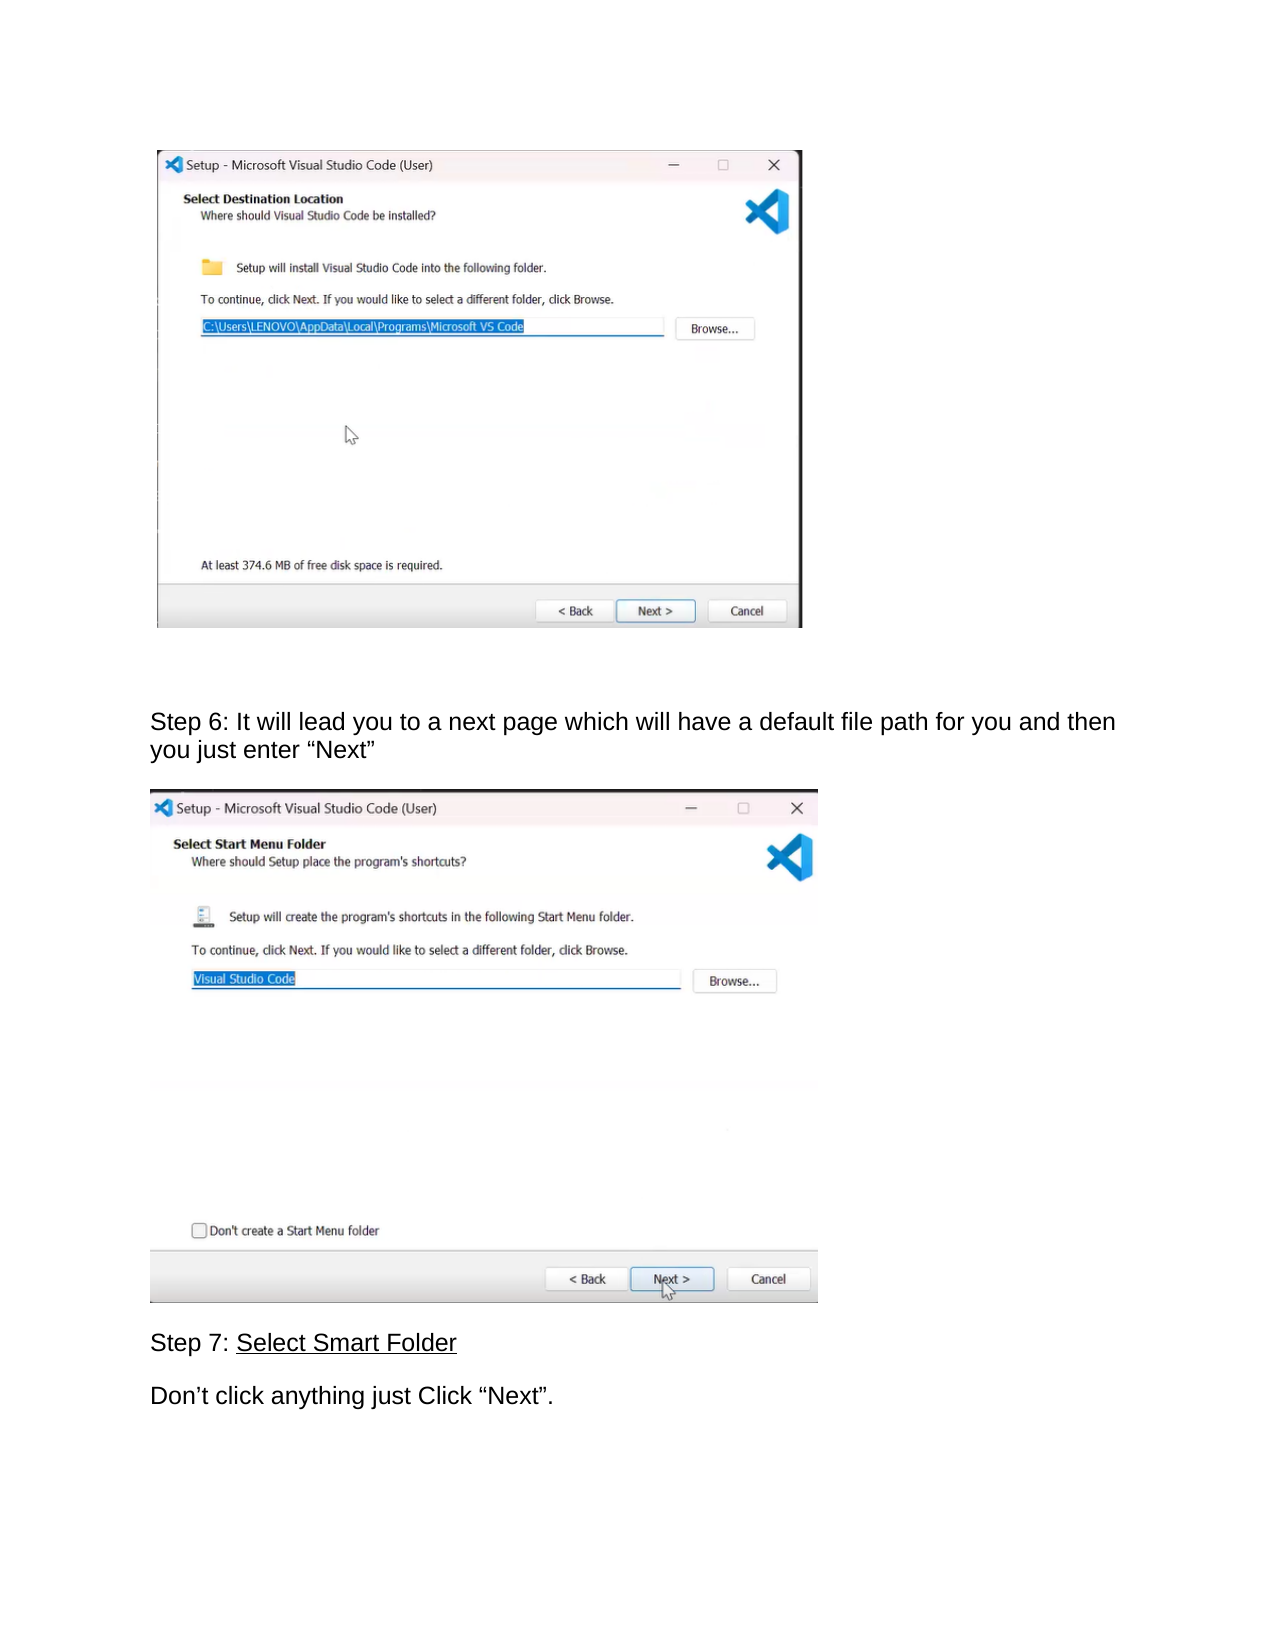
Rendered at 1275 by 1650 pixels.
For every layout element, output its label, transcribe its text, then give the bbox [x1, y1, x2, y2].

picture [157, 150, 803, 628]
text Step 6: It will lead you to a next page which will have a default file path for you and then you just enter “Next” [150, 707, 1125, 764]
picture [150, 789, 818, 1303]
text Step 7: Select Smart Folder [150, 1327, 1125, 1356]
text Don’t click anything just Click “Next”. [150, 1381, 1125, 1410]
